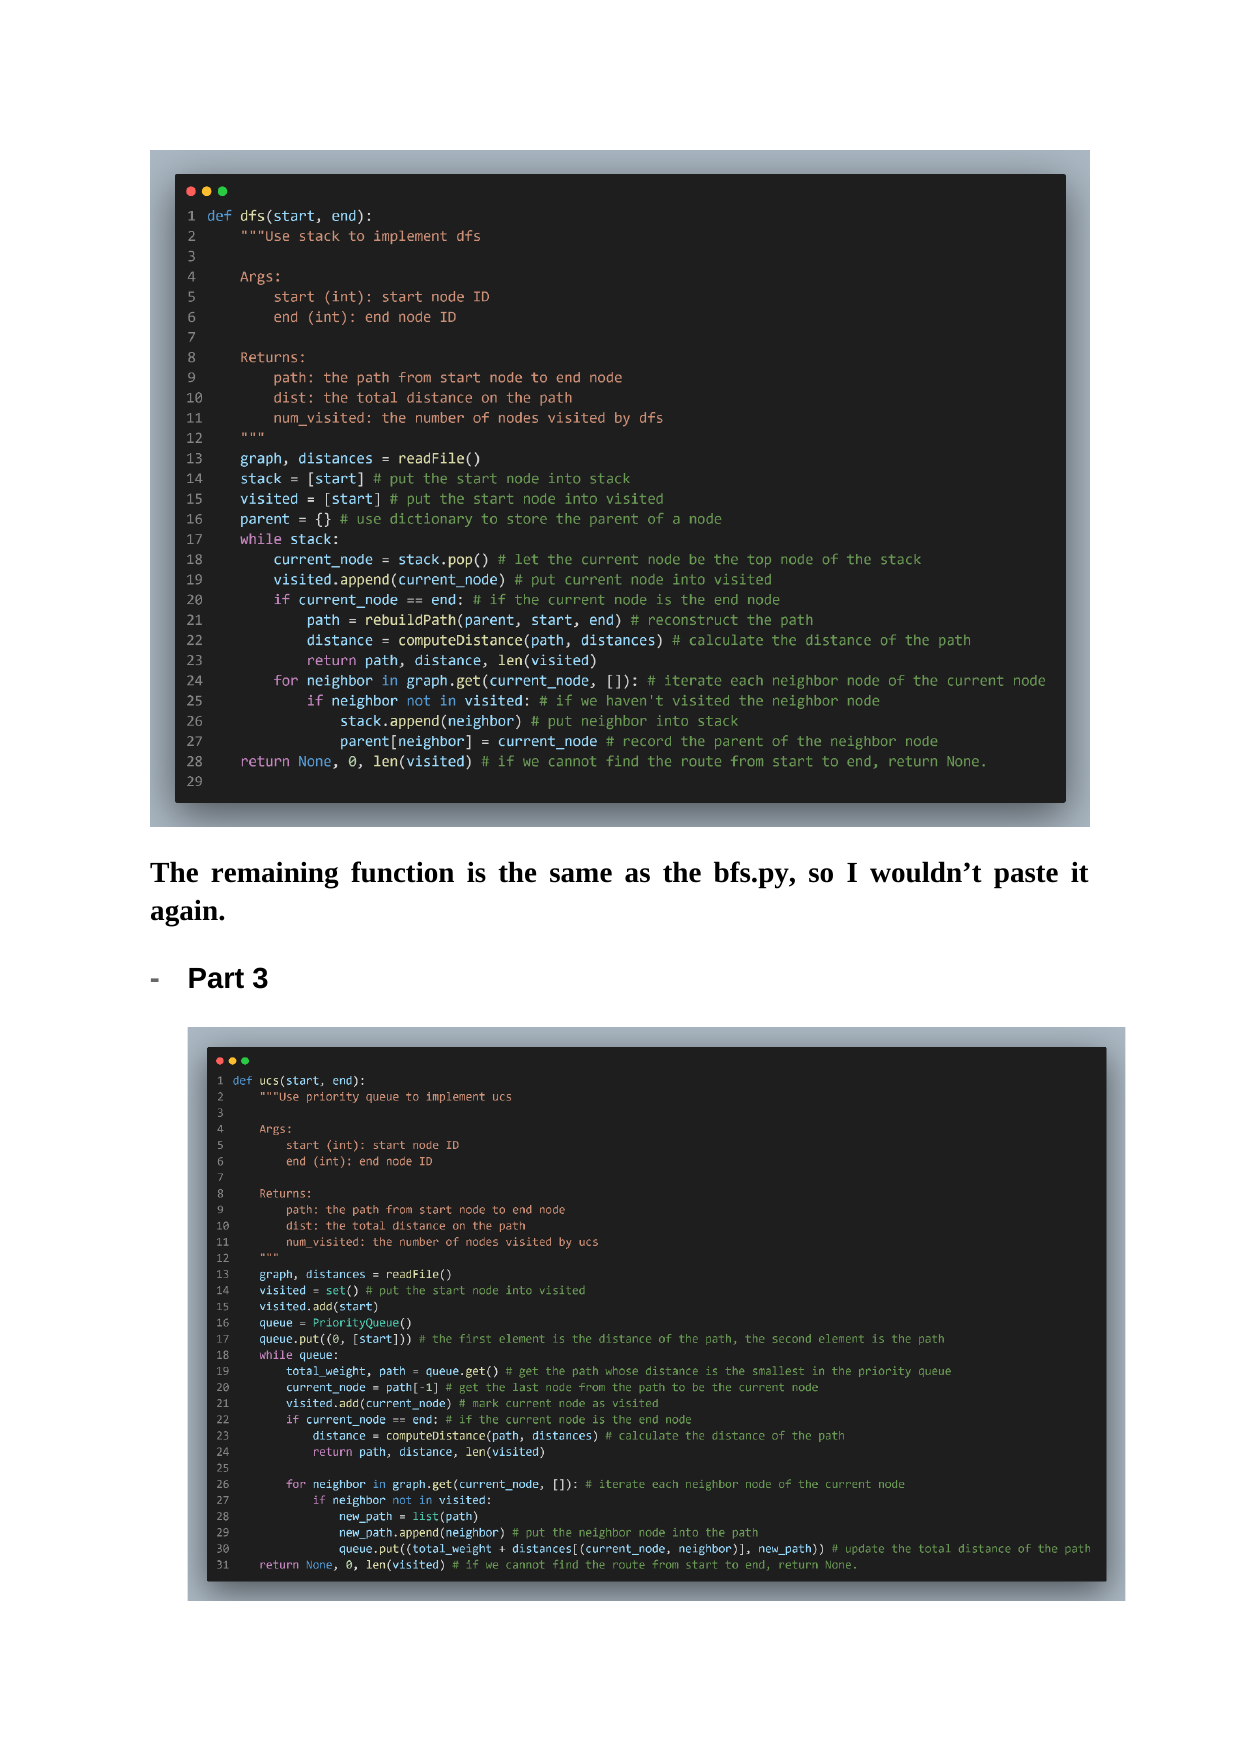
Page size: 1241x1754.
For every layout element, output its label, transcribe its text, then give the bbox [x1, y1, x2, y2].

text The remaining function is the same as the bfs.py, so I wouldn’t paste it again. [150, 855, 1090, 927]
picture [150, 150, 1090, 827]
picture [187, 1027, 1126, 1601]
list Part 3 [150, 957, 1090, 997]
